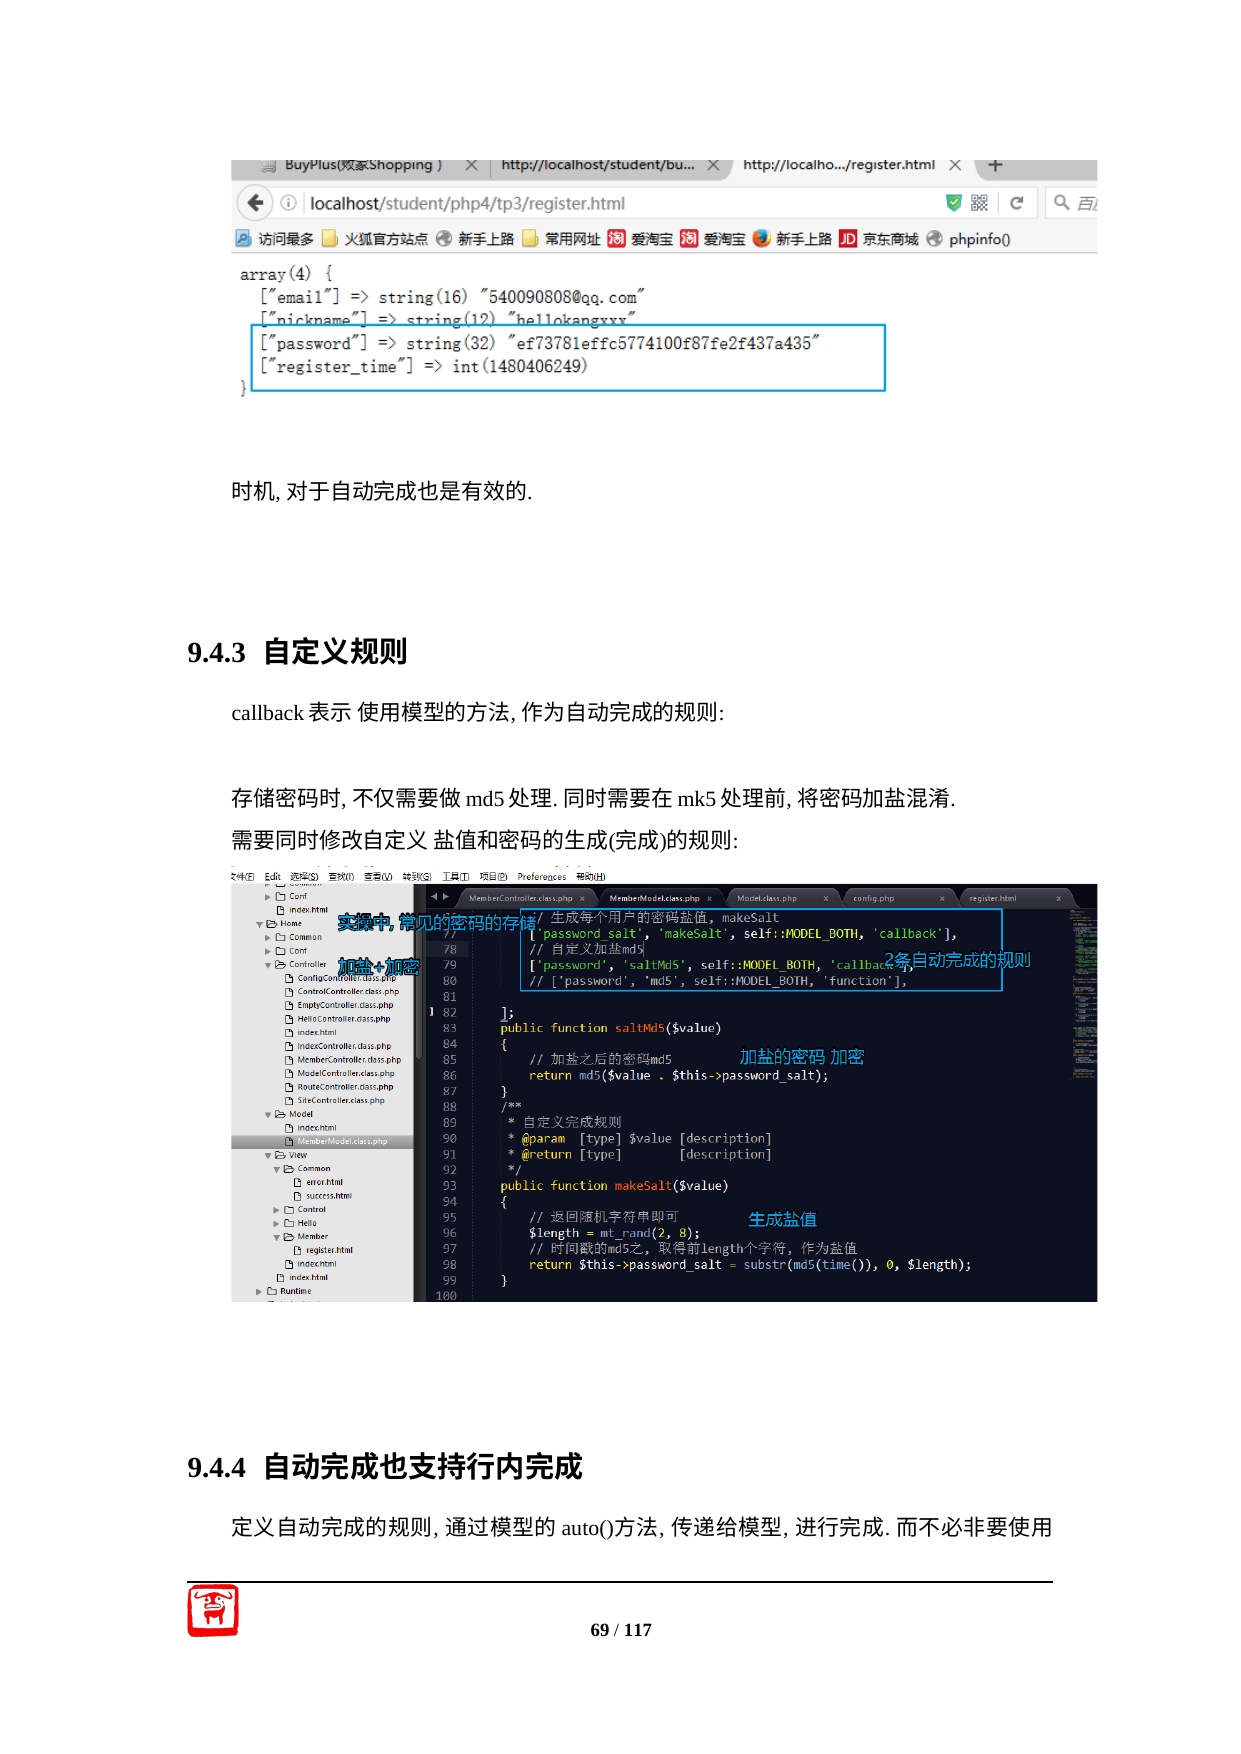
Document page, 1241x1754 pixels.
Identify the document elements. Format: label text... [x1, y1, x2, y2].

picture [187, 1584, 239, 1637]
text callback表示 使用模型的方法, 作为自动完成的规则: [187, 694, 1053, 727]
picture [231, 866, 1098, 1302]
subtitle 自定义规则 [187, 617, 1053, 682]
text 时机, 对于自动完成也是有效的. [187, 473, 1053, 506]
text 存储密码时, 不仅需要做md5处理. 同时需要在mk5处理前, 将密码加盐混淆. [187, 780, 1053, 813]
text 定义自动完成的规则, 通过模型的auto()方法, 传递给模型, 进行完成. 而不必非要使用自定义模型的_auto属性. [187, 1509, 1053, 1542]
text 需要同时修改自定义 盐值和密码的生成(完成)的规则: [187, 823, 1053, 856]
picture [231, 160, 1098, 415]
subtitle 自动完成也支持行内完成 [187, 1432, 1053, 1497]
